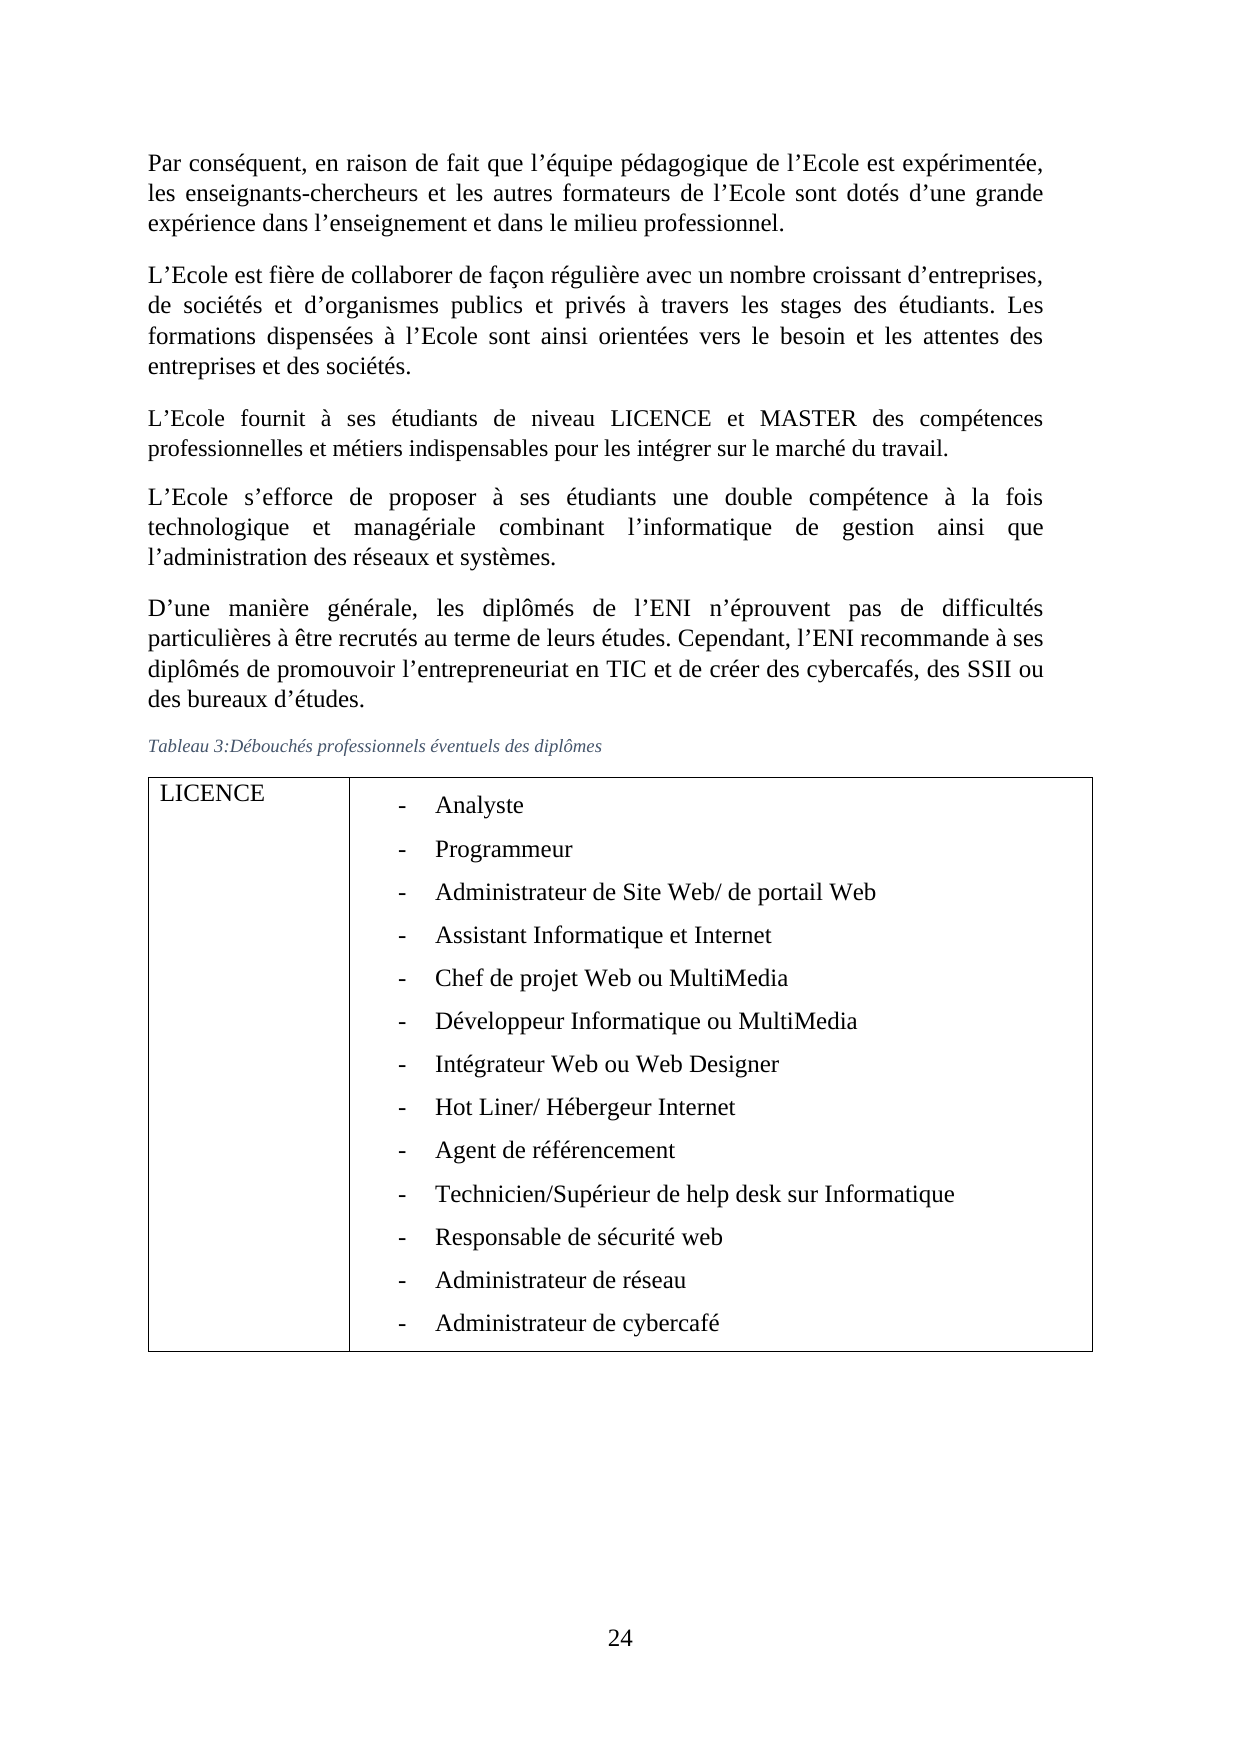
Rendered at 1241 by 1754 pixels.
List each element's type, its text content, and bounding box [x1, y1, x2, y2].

text Par conséquent, en raison de fait que l’équipe pédagogique de l’Ecole est expérimentée, les enseignants-chercheurs et les autres formateurs de l’Ecole sont dotés d’une grande expérience dans l’enseignement et dans le milieu professionnel. [148, 148, 1044, 237]
text D’une manière générale, les diplômés de l’ENI n’éprouvent pas de difficultés particulières à être recrutés au terme de leurs études. Cependant, l’ENI recommande à ses diplômés de promouvoir l’entrepreneuriat en TIC et de créer des cybercafés, des SSII ou des bureaux d’études. [148, 593, 1044, 712]
table_header LICENCE [149, 778, 349, 1351]
text L’Ecole s’efforce de proposer à ses étudiants une double compétence à la fois technologique et managériale combinant l’informatique de gestion ainsi que l’administration des réseaux et systèmes. [148, 482, 1044, 571]
text Tableau 3:Débouchés professionnels éventuels des diplômes [148, 735, 1092, 756]
text L’Ecole est fière de collaborer de façon régulière avec un nombre croissant d’entreprises, de sociétés et d’organismes publics et privés à travers les stages des étudiants. Les formations dispensées à l’Ecole sont ainsi orientées vers le besoin et les attentes des entreprises et des sociétés. [148, 260, 1044, 380]
text L’Ecole fournit à ses étudiants de niveau LICENCE et MASTER des compétences professionnelles et métiers indispensables pour les intégrer sur le marché du travail. [148, 403, 1044, 462]
table_header Analyste Programmeur Administrateur de Site Web/ de portail Web Assistant Informatique et Internet Chef de projet Web ou MultiMedia Développeur Informatique ou MultiMedia Intégrateur Web ou Web Designer Hot Liner/ Hébergeur Internet Agent de référencement Technicien/Supérieur de help desk sur Informatique Responsable de sécurité web Administrateur de réseau Administrateur de cybercafé [350, 778, 1092, 1351]
